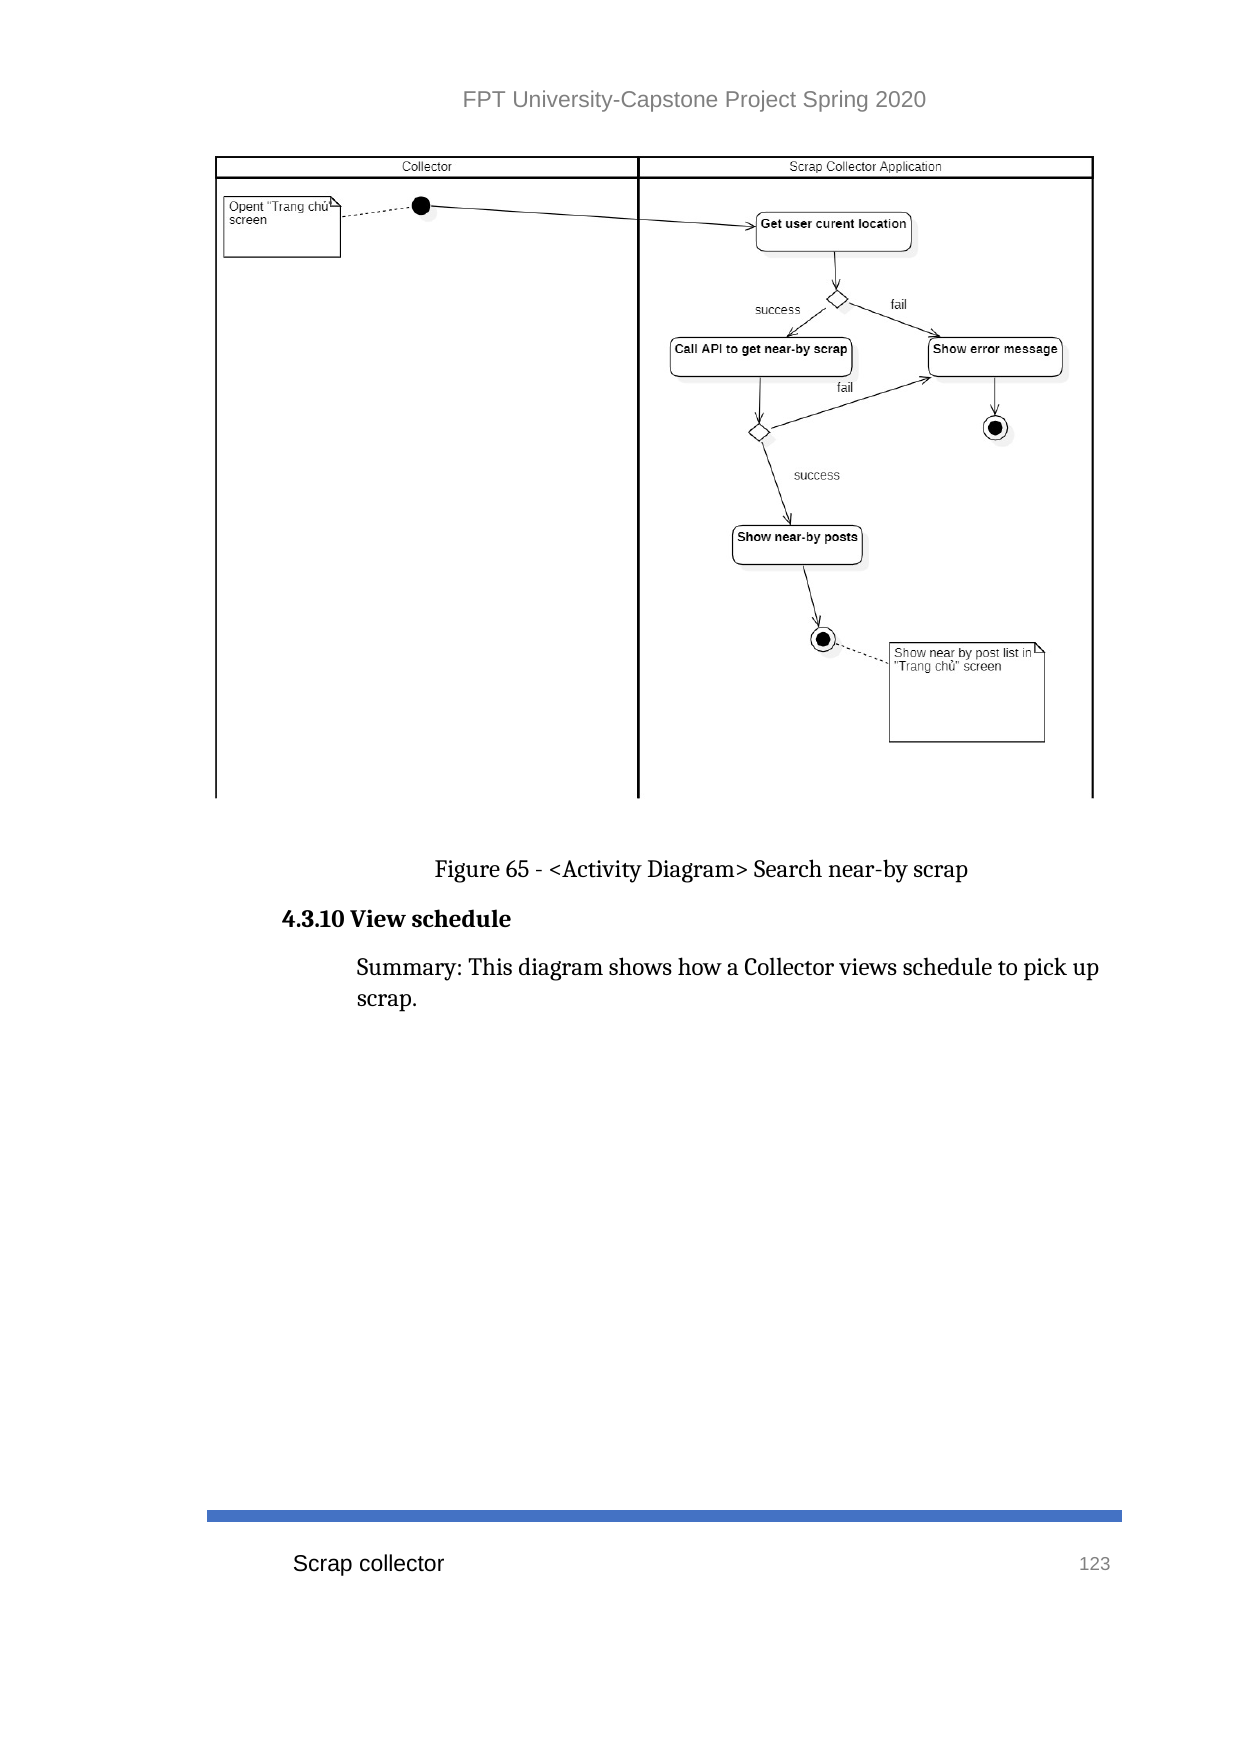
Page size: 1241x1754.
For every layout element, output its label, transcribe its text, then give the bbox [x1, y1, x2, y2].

picture [206, 147, 1131, 837]
text Summary: This diagram shows how a Collector views schedule to pick up scrap. [357, 952, 1122, 1012]
subtitle 4.3.10 View schedule [282, 905, 1122, 933]
